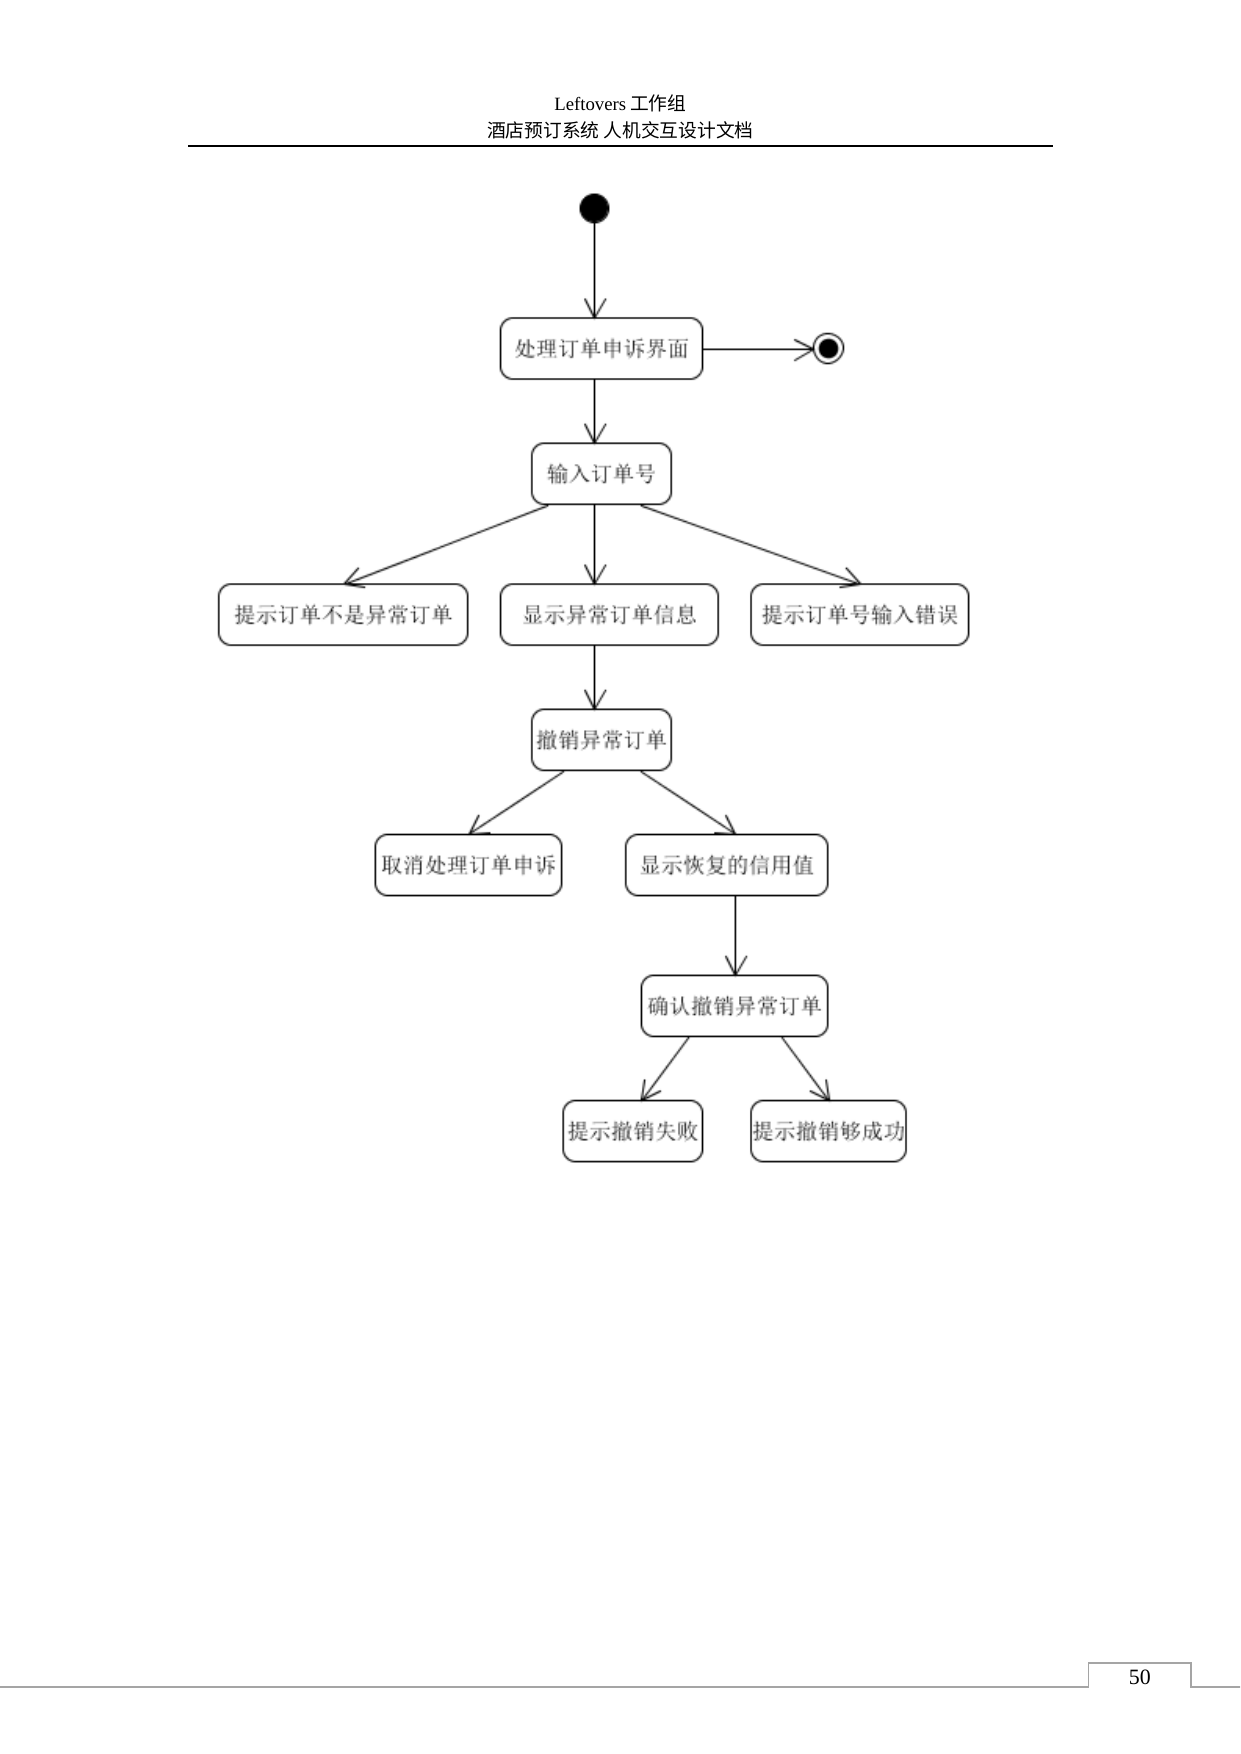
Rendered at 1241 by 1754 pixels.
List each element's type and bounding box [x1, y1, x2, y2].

picture [187, 162, 1001, 1194]
